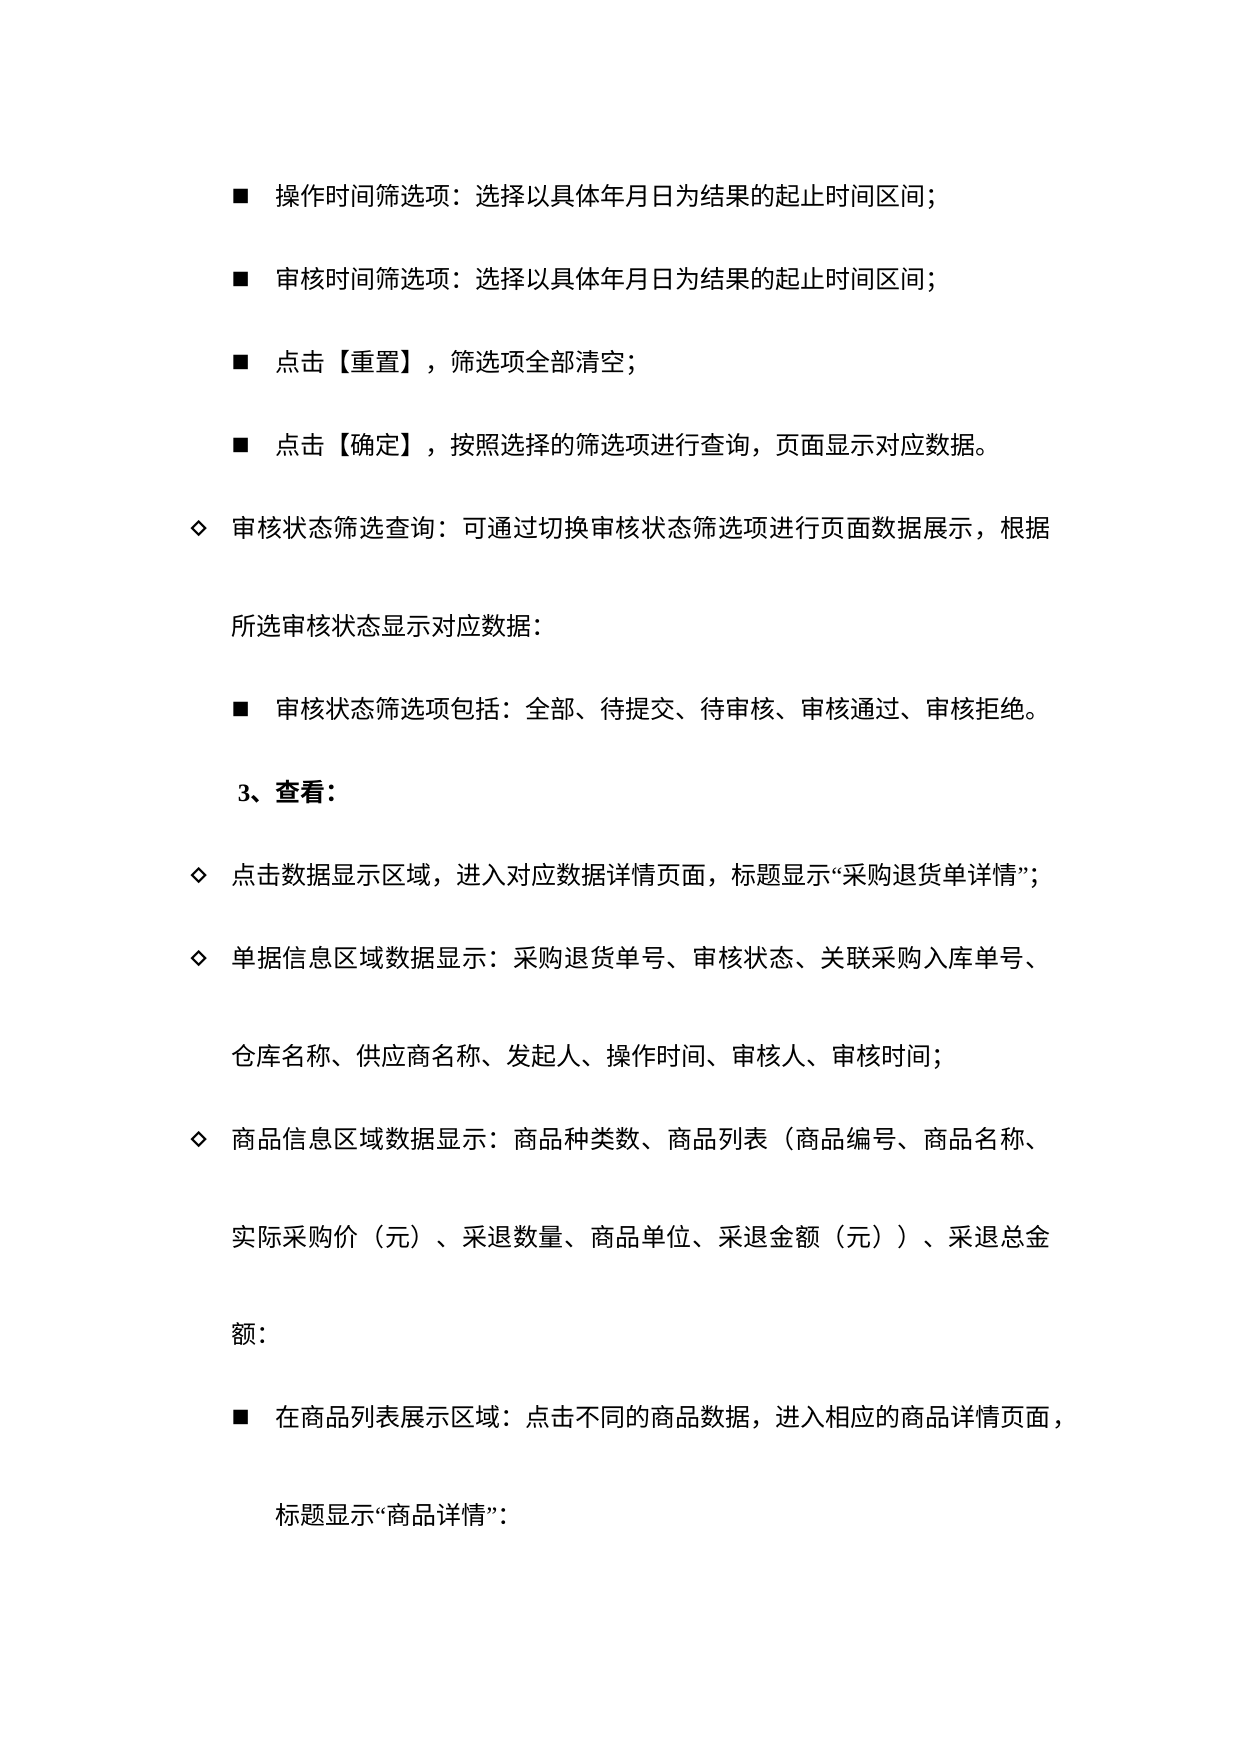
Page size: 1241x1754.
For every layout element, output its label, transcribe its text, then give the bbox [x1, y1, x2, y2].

list 审核状态筛选查询：可通过切换审核状态筛选项进行页面数据展示，根据所选审核状态显示对应数据： [187, 494, 1053, 657]
list 点击【确定】，按照选择的筛选项进行查询，页面显示对应数据。 [231, 411, 1053, 476]
list 审核时间筛选项：选择以具体年月日为结果的起止时间区间； [231, 245, 1053, 310]
list 点击数据显示区域，进入对应数据详情页面，标题显示“采购退货单详情”； [187, 841, 1053, 906]
list 单据信息区域数据显示：采购退货单号、审核状态、关联采购入库单号、仓库名称、供应商名称、发起人、操作时间、审核人、审核时间； [187, 924, 1053, 1087]
list 商品信息区域数据显示：商品种类数、商品列表（商品编号、商品名称、实际采购价（元）、采退数量、商品单位、采退金额（元））、采退总金额： [187, 1105, 1053, 1365]
list 审核状态筛选项包括：全部、待提交、待审核、审核通过、审核拒绝。 [231, 675, 1053, 740]
list 操作时间筛选项：选择以具体年月日为结果的起止时间区间； [231, 162, 1053, 227]
text 3、查看： [187, 758, 1053, 823]
list 在商品列表展示区域：点击不同的商品数据，进入相应的商品详情页面，标题显示“商品详情”： [231, 1383, 1053, 1546]
list 点击【重置】，筛选项全部清空； [231, 328, 1053, 393]
